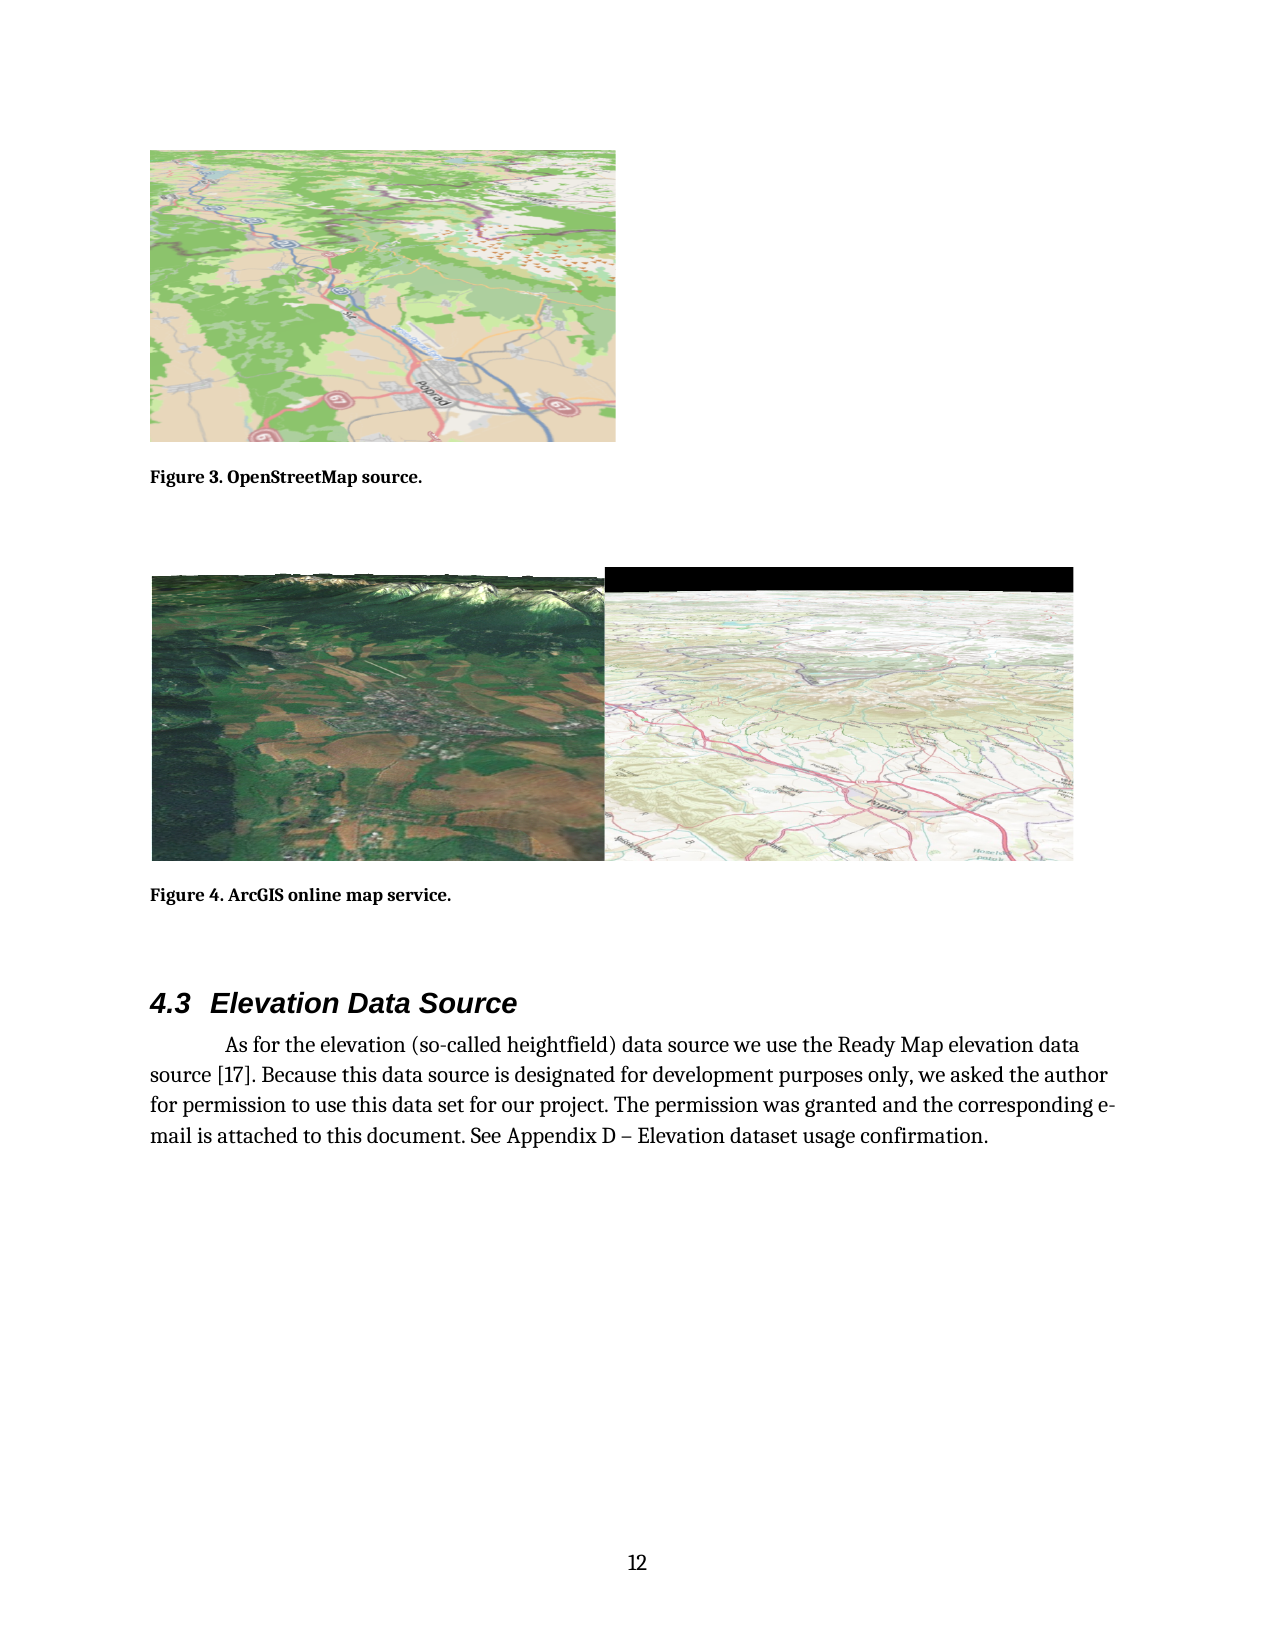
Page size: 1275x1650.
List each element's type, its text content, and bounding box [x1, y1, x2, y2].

subtitle Elevation Data Source [150, 986, 1125, 1019]
text Figure 3. OpenStreetMap source. [150, 466, 1125, 488]
text As for the elevation (so-called heightfield) data source we use the Ready Map elevation data source. Because this data source is designated for development purposes only, we asked the author for permission to use this data set for our project. The permission was granted and the corresponding e-mail is attached to this document. See Appendix C – Elevation dataset usage confirmation. [150, 1032, 1125, 1149]
picture [604, 567, 1074, 861]
text Figure 4. ArcGIS online map service. [150, 885, 1125, 906]
picture [150, 150, 616, 442]
